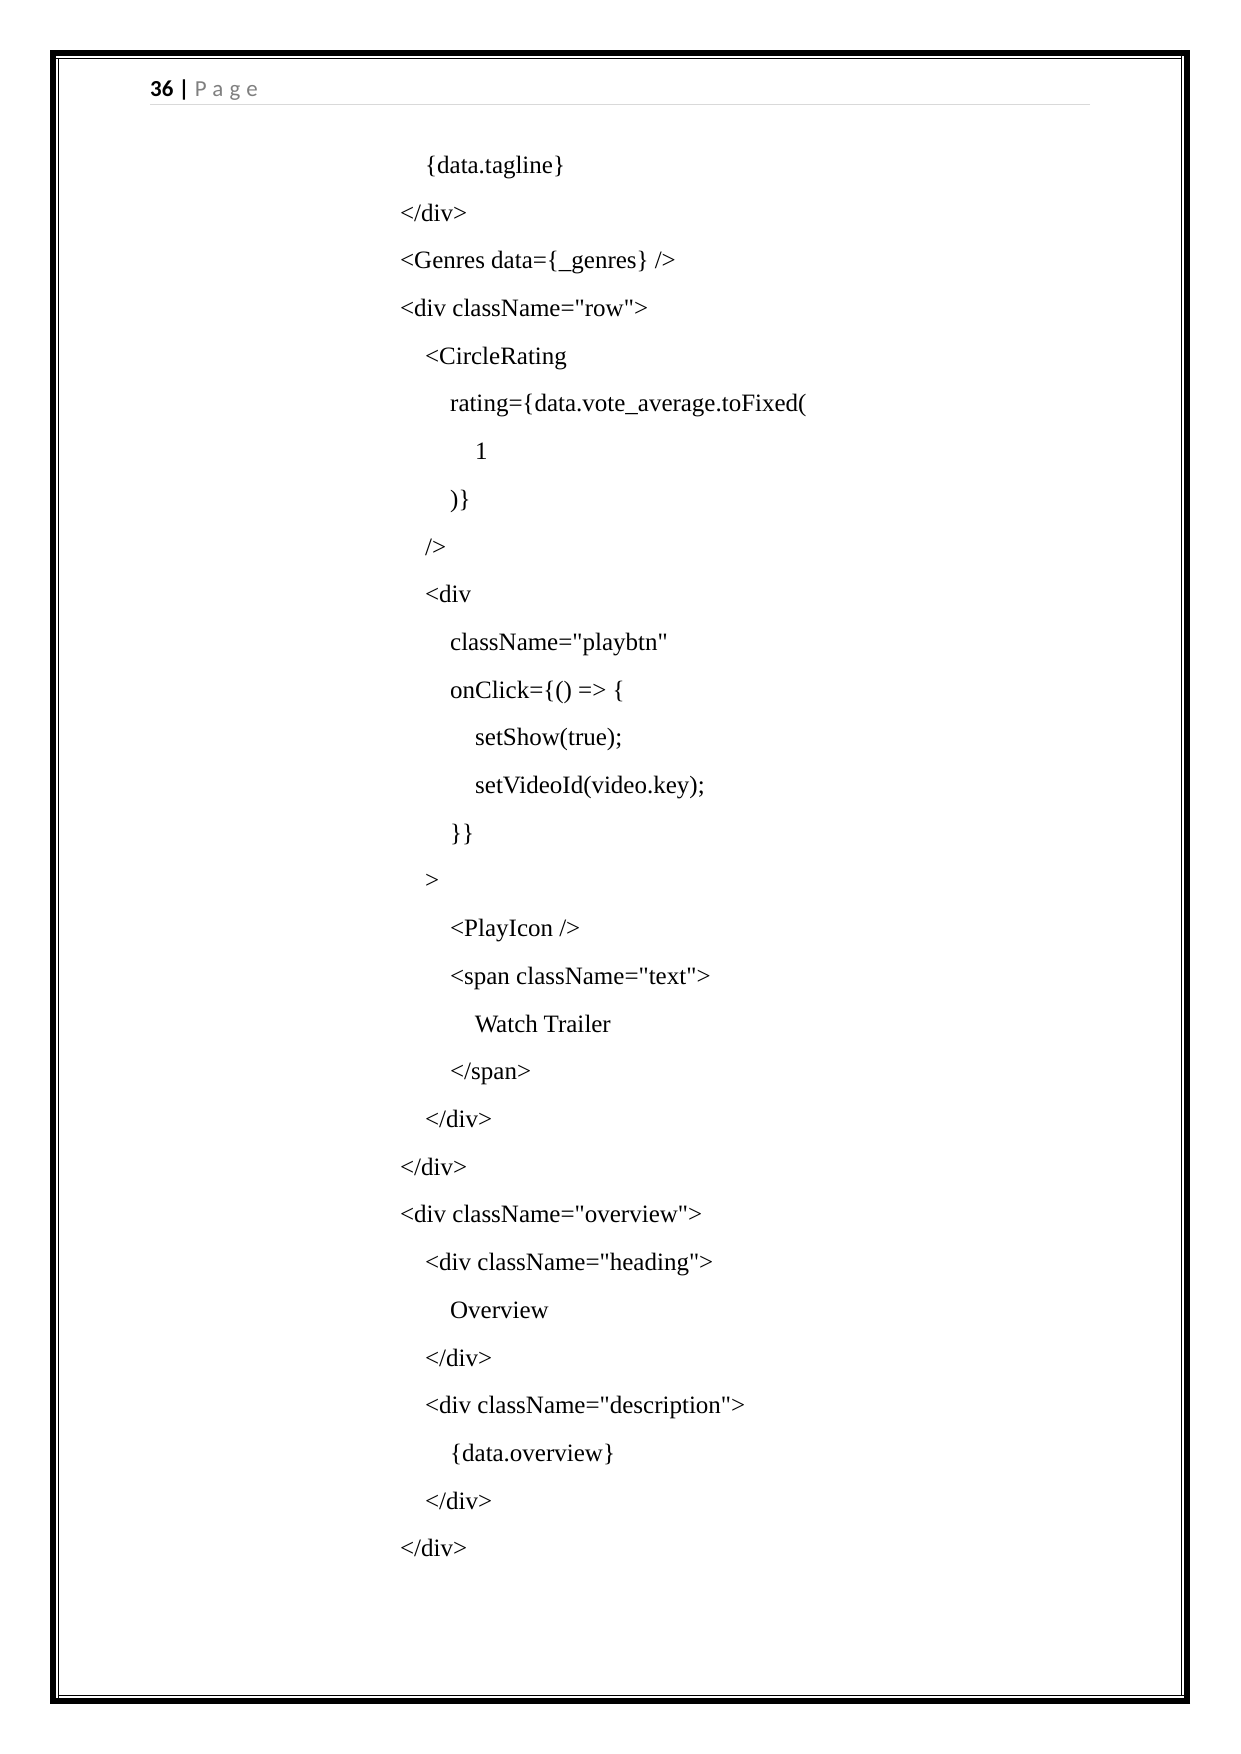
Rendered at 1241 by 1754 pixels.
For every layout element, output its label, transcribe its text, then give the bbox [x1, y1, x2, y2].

text <div className="heading"> [150, 1247, 1090, 1276]
text }} [150, 818, 1090, 847]
text </div> [150, 1343, 1090, 1371]
text Watch Trailer [150, 1009, 1090, 1037]
text )} [150, 484, 1090, 513]
text 1 [150, 436, 1090, 465]
text {data.overview} [150, 1438, 1090, 1467]
text </div> [150, 1152, 1090, 1181]
text </div> [150, 1486, 1090, 1514]
text setVideoId(video.key); [150, 770, 1090, 799]
text <PlayIcon /> [150, 913, 1090, 942]
text > [150, 866, 1090, 894]
text <CircleRating [150, 341, 1090, 369]
text <div [150, 579, 1090, 608]
text </span> [150, 1056, 1090, 1085]
text <div className="overview"> [150, 1199, 1090, 1228]
text <span className="text"> [150, 961, 1090, 990]
text <div className="description"> [150, 1390, 1090, 1419]
text /> [150, 532, 1090, 560]
text onClick={() => { [150, 675, 1090, 703]
text className="playbtn" [150, 627, 1090, 656]
text <div className="row"> [150, 293, 1090, 322]
text </div> [150, 1533, 1090, 1562]
text rating={data.vote_average.toFixed( [150, 388, 1090, 417]
text </div> [150, 1104, 1090, 1133]
text Overview [150, 1295, 1090, 1324]
text <Genres data={_genres} /> [150, 245, 1090, 274]
text {data.tagline} [150, 150, 1090, 179]
text setShow(true); [150, 722, 1090, 751]
text </div> [150, 198, 1090, 226]
